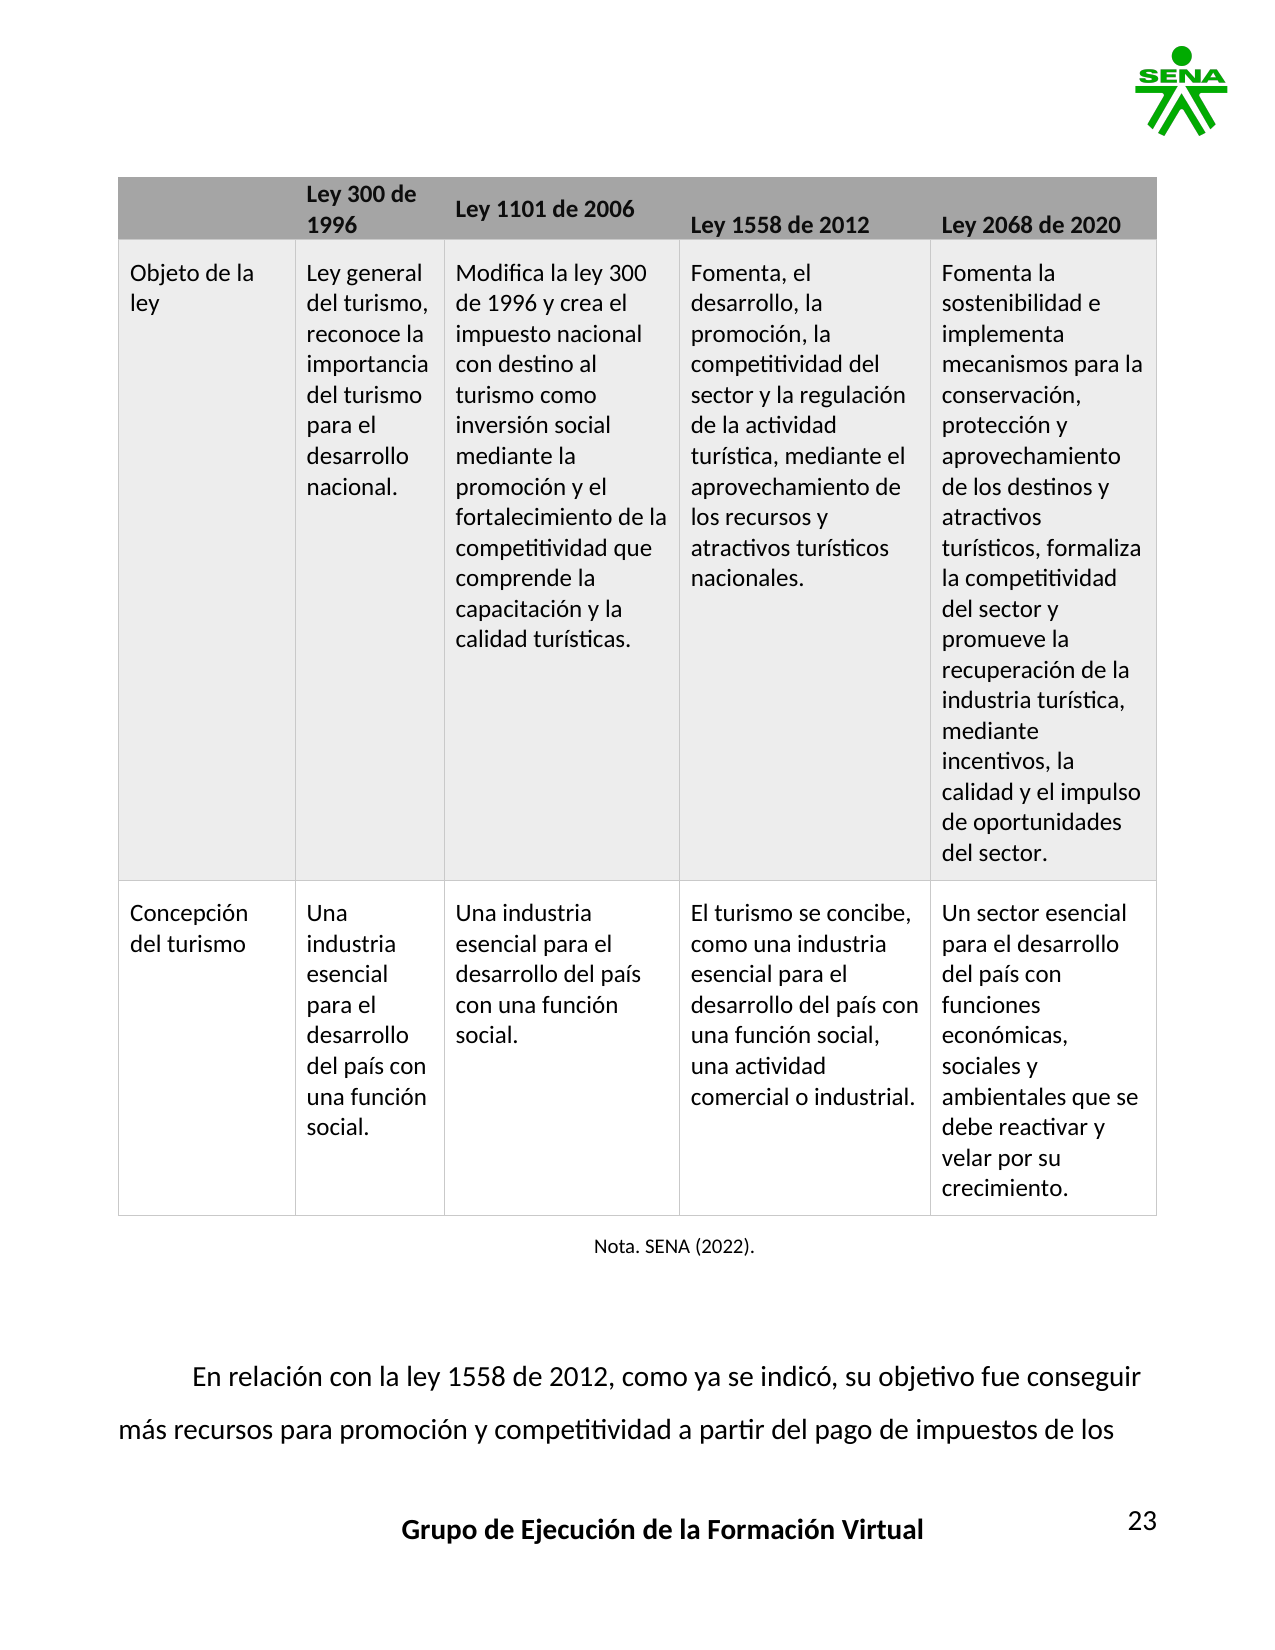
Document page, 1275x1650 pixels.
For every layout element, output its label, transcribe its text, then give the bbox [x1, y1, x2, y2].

table_cell Concepción del turismo [119, 881, 295, 1215]
picture [1135, 46, 1228, 136]
table_cell Objeto de la ley [119, 240, 295, 880]
table_header Ley 1101 de 2006 [445, 178, 679, 239]
table_cell Fomenta, el desarrollo, la promoción, la competitividad del sector y la regulación de la actividad turística, mediante el aprovechamiento de los recursos y atractivos turísticos nacionales. [680, 240, 930, 880]
table_cell Una industria esencial para el desarrollo del país con una función social. [445, 881, 679, 1215]
table_header Ley 2068 de 2020 [931, 178, 1156, 239]
table_cell Fomenta la sostenibilidad e implementa mecanismos para la conservación, protección y aprovechamiento de los destinos y atractivos turísticos, formaliza la competitividad del sector y promueve la recuperación de la industria turística, mediante incentivos, la calidad y el impulso de oportunidades del sector. [931, 240, 1156, 880]
table_cell Un sector esencial para el desarrollo del país con funciones económicas, sociales y ambientales que se debe reactivar y velar por su crecimiento. [931, 881, 1156, 1215]
table_cell Una industria esencial para el desarrollo del país con una función social. [296, 881, 444, 1215]
table_header Ley 300 de 1996 [296, 178, 444, 239]
table_cell El turismo se concibe, como una industria esencial para el desarrollo del país con una función social, una actividad comercial o industrial. [680, 881, 930, 1215]
table_header [119, 178, 295, 239]
table_cell Modifica la ley 300 de 1996 y crea el impuesto nacional con destino al turismo como inversión social mediante la promoción y el fortalecimiento de la competitividad que comprende la capacitación y la calidad turísticas. [445, 240, 679, 880]
table_header Ley 1558 de 2012 [680, 178, 930, 239]
text Nota. SENA (2022). [118, 1233, 1157, 1258]
table_cell Ley general del turismo, reconoce la importancia del turismo para el desarrollo nacional. [296, 240, 444, 880]
